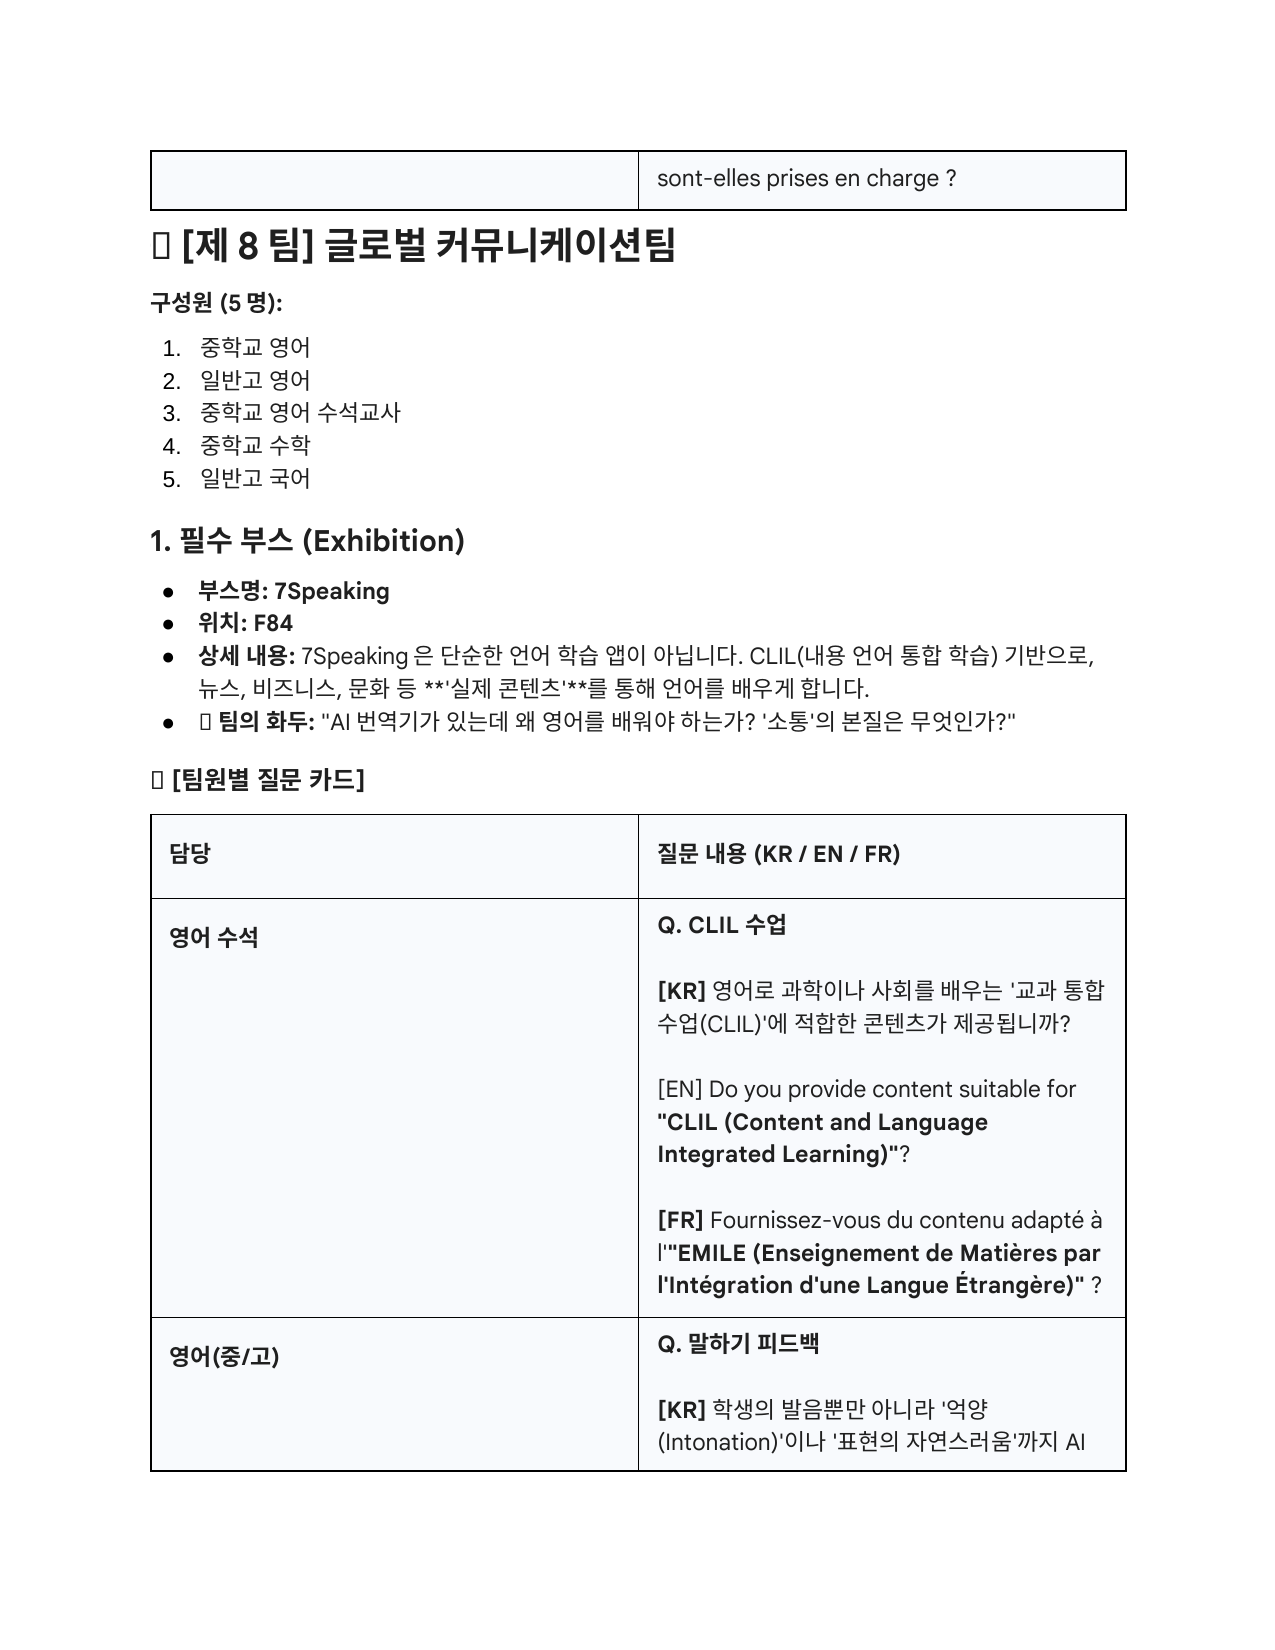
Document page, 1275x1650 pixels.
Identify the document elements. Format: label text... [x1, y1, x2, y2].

subtitle 1. 필수 부스 (Exhibition) [150, 523, 1125, 559]
table_header 담당 [152, 815, 638, 898]
list 위치: F84 [161, 610, 1125, 638]
list 💡 팀의 화두: "AI 번역기가 있는데 왜 영어를 배워야 하는가? '소통'의 본질은 무엇인가?" [161, 708, 1125, 737]
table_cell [639, 1318, 1125, 1470]
list 중학교 영어 수석교사 [162, 400, 1125, 428]
list 일반고 국어 [162, 465, 1125, 494]
list 일반고 영어 [162, 367, 1125, 396]
table_header 질문 내용 (KR / EN / FR) [639, 815, 1125, 898]
subtitle 🚩 [제8팀] 글로벌 커뮤니케이션팀 [150, 223, 1125, 270]
text 구성원 (5명): [150, 289, 1125, 318]
table_cell Q. CLIL 수업 [KR] 영어로 과학이나 사회를 배우는 '교과 통합 수업(CLIL)'에 적합한 콘텐츠가 제공됩니까? [EN] Do you provide content suitable for "CLIL (Content and Language Integrated Learning)"? [FR] Fournissez-vous du contenu adapté à l'"EMILE (Enseignement de Matières par l'Intégration d'une Langue Étrangère)" ? [639, 899, 1125, 1316]
table_cell 영어(중/고) [152, 1318, 638, 1470]
list 상세 내용: 7Speaking은 단순한 언어 학습 앱이 아닙니다. CLIL(내용 언어 통합 학습) 기반으로, 뉴스, 비즈니스, 문화 등 **'실제 콘텐츠'**를 통해 언어를 배우게 합니다. [161, 642, 1125, 704]
subtitle 📱 [팀원별 질문 카드] [150, 766, 1125, 797]
table_cell 영어 수석 [152, 899, 638, 1316]
list 중학교 영어 [162, 334, 1125, 363]
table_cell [639, 152, 1125, 209]
list 중학교 수학 [162, 432, 1125, 461]
table_cell 정보 [152, 152, 638, 209]
list 부스명: 7Speaking [161, 577, 1125, 606]
